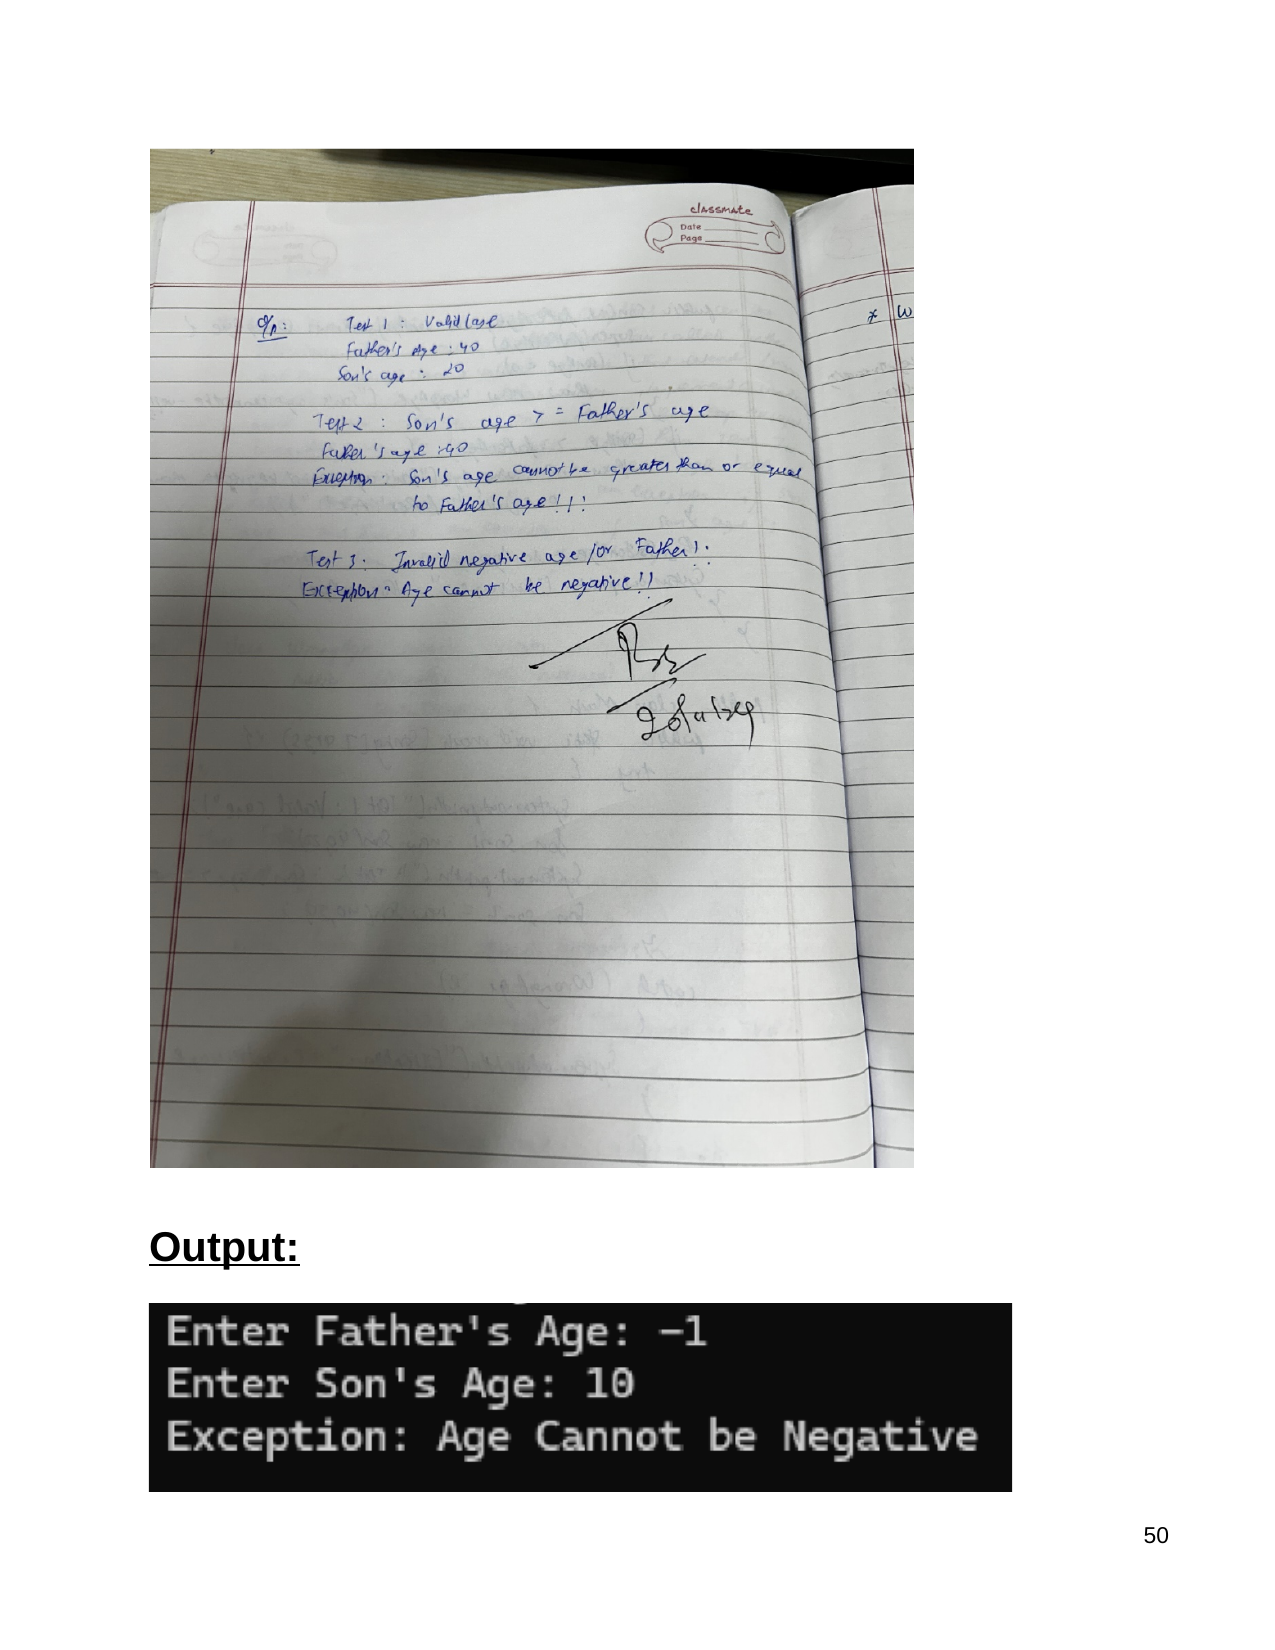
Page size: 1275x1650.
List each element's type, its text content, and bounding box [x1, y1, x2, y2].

picture [150, 150, 914, 1167]
picture [148, 1303, 1013, 1492]
